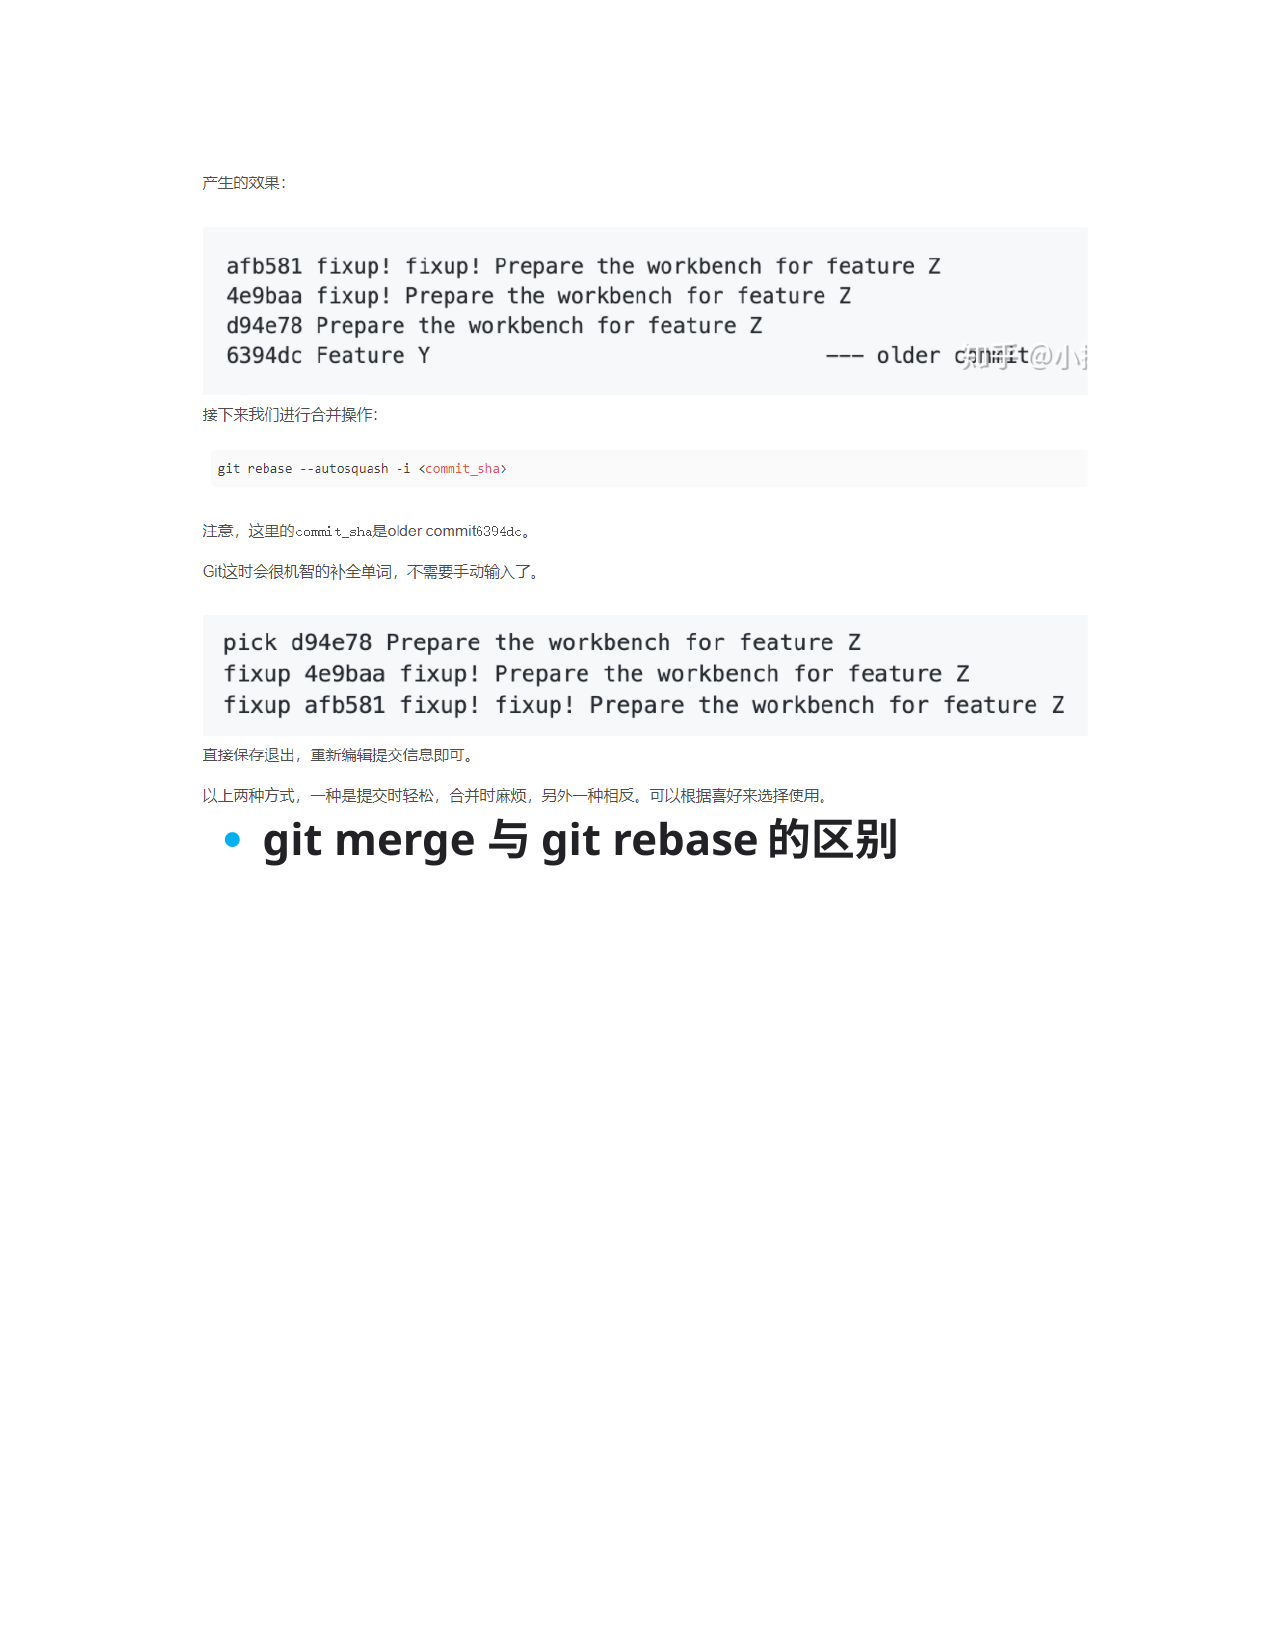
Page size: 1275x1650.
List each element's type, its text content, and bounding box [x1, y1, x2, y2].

picture [187, 150, 1088, 805]
subtitle git merge 与 git rebase的区别 [225, 805, 1087, 868]
